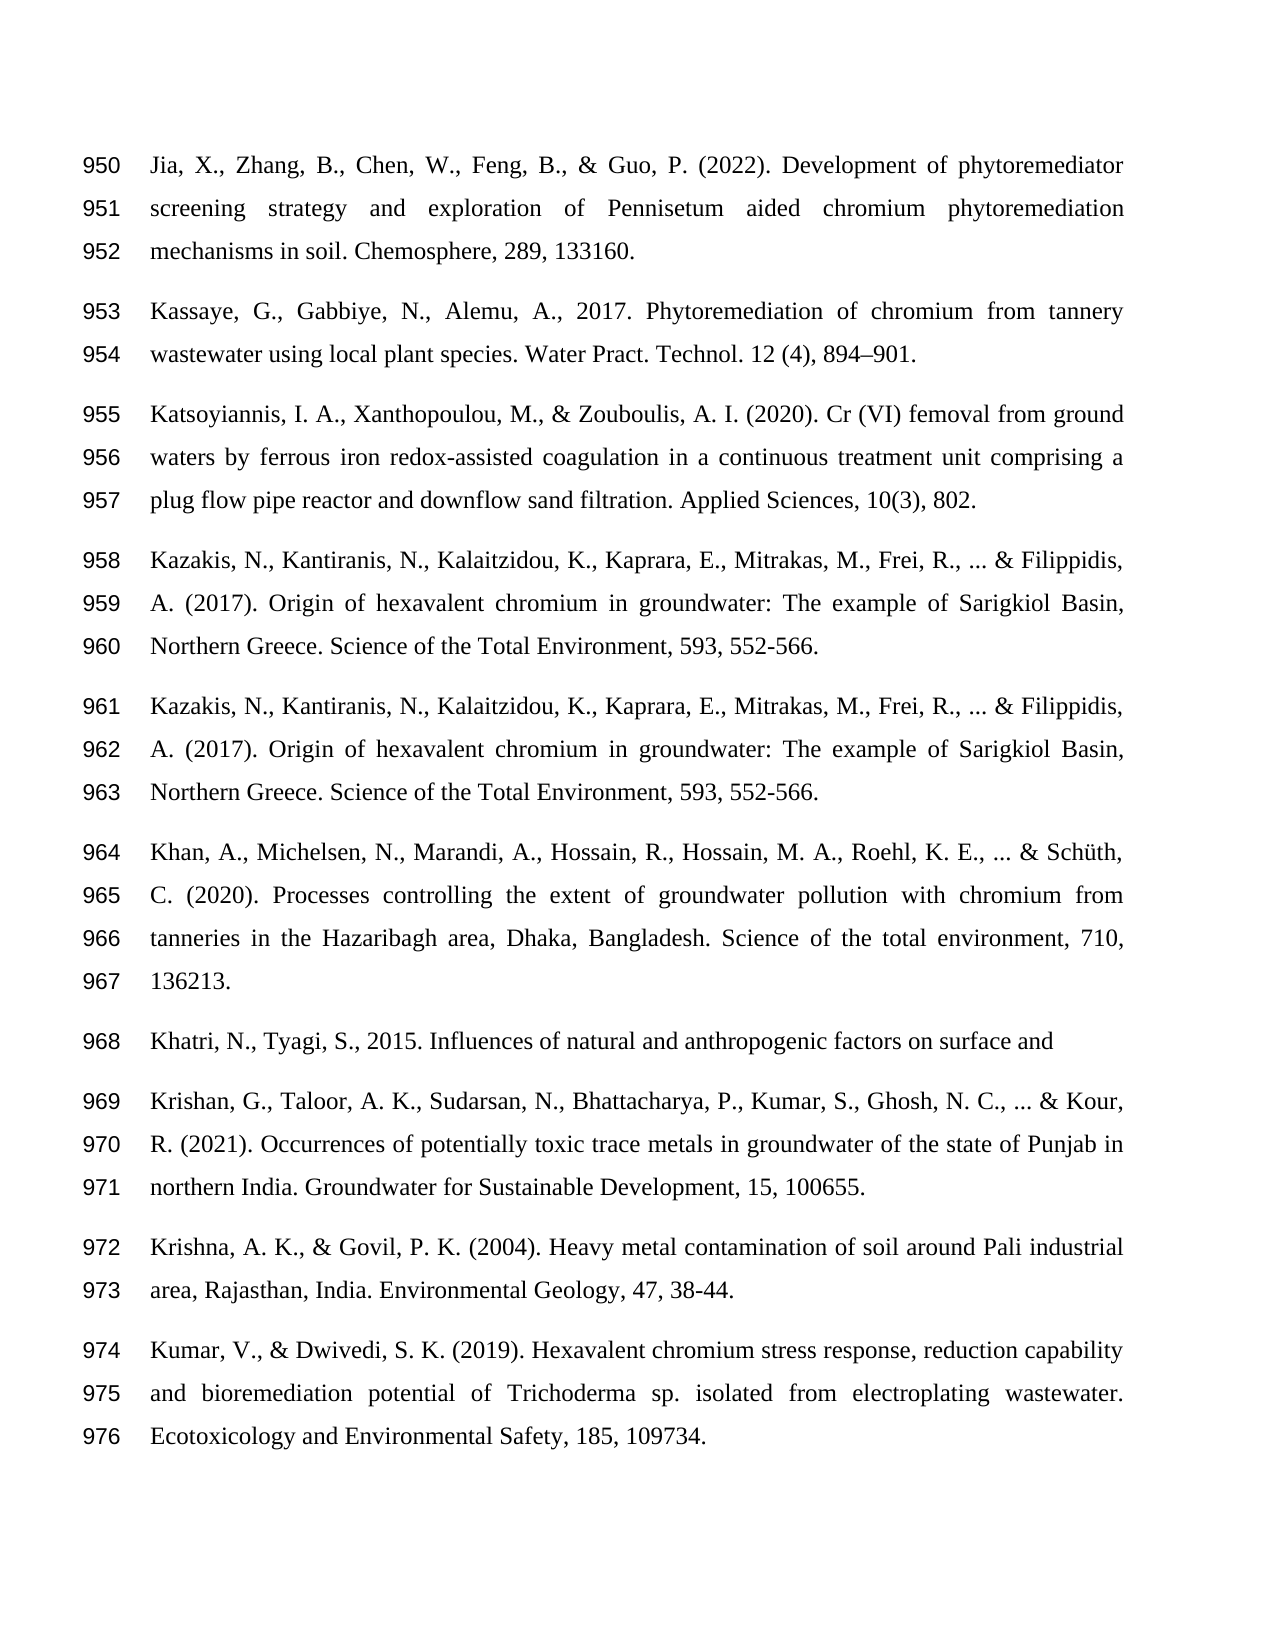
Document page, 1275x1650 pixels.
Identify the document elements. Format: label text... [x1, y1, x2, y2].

text Khatri, N., Tyagi, S., 2015. Influences of natural and anthropogenic factors on surface and [150, 1026, 1125, 1055]
text Krishan, G., Taloor, A. K., Sudarsan, N., Bhattacharya, P., Kumar, S., Ghosh, N. C., ... & Kour, R. (2021). Occurrences of potentially toxic trace metals in groundwater of the state of Punjab in northern India. Groundwater for Sustainable Development, 15, 100655. [150, 1086, 1125, 1201]
text Kazakis, N., Kantiranis, N., Kalaitzidou, K., Kaprara, E., Mitrakas, M., Frei, R., ... & Filippidis, A. (2017). Origin of hexavalent chromium in groundwater: The example of Sarigkiol Basin, Northern Greece. Science of the Total Environment, 593, 552-566. [150, 691, 1125, 806]
text Katsoyiannis, I. A., Xanthopoulou, M., & Zouboulis, A. I. (2020). Cr (VI) femoval from ground waters by ferrous iron redox-assisted coagulation in a continuous treatment unit comprising a plug flow pipe reactor and downflow sand filtration. Applied Sciences, 10(3), 802. [150, 399, 1125, 514]
text Kassaye, G., Gabbiye, N., Alemu, A., 2017. Phytoremediation of chromium from tannery wastewater using local plant species. Water Pract. Technol. 12 (4), 894–901. [150, 296, 1125, 368]
text Kazakis, N., Kantiranis, N., Kalaitzidou, K., Kaprara, E., Mitrakas, M., Frei, R., ... & Filippidis, A. (2017). Origin of hexavalent chromium in groundwater: The example of Sarigkiol Basin, Northern Greece. Science of the Total Environment, 593, 552-566. [150, 545, 1125, 660]
text Khan, A., Michelsen, N., Marandi, A., Hossain, R., Hossain, M. A., Roehl, K. E., ... & Schüth, C. (2020). Processes controlling the extent of groundwater pollution with chromium from tanneries in the Hazaribagh area, Dhaka, Bangladesh. Science of the total environment, 710, 136213. [150, 837, 1125, 995]
text Kumar, V., & Dwivedi, S. K. (2019). Hexavalent chromium stress response, reduction capability and bioremediation potential of Trichoderma sp. isolated from electroplating wastewater. Ecotoxicology and Environmental Safety, 185, 109734. [150, 1335, 1125, 1450]
text Jia, X., Zhang, B., Chen, W., Feng, B., & Guo, P. (2022). Development of phytoremediator screening strategy and exploration of Pennisetum aided chromium phytoremediation mechanisms in soil. Chemosphere, 289, 133160. [150, 150, 1125, 265]
text Krishna, A. K., & Govil, P. K. (2004). Heavy metal contamination of soil around Pali industrial area, Rajasthan, India. Environmental Geology, 47, 38-44. [150, 1232, 1125, 1304]
